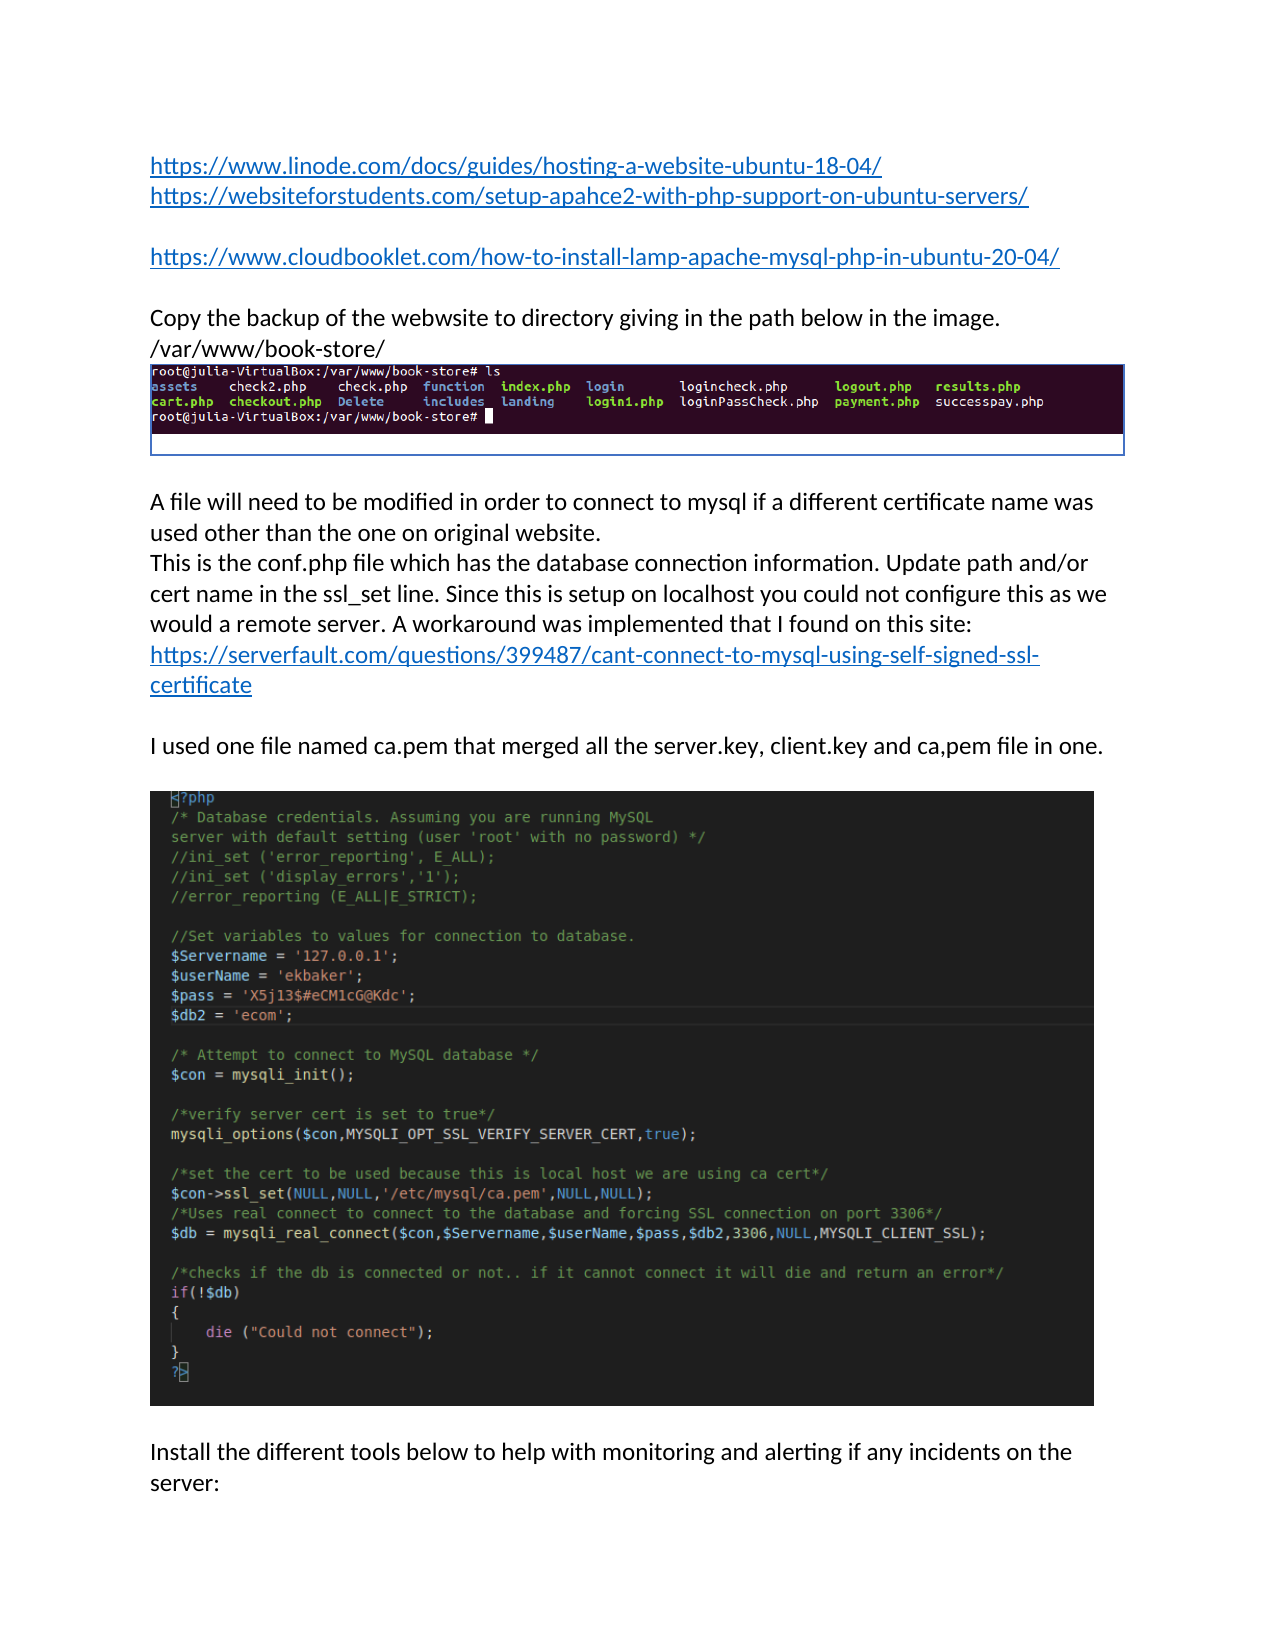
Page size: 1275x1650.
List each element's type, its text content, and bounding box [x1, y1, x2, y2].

text https://www.cloudbooklet.com/how-to-install-lamp-apache-mysql-php-in-ubuntu-20-04/ [150, 242, 1125, 272]
text https://websiteforstudents.com/setup-apahce2-with-php-support-on-ubuntu-servers/ [150, 181, 1125, 211]
text Copy the backup of the webwsite to directory giving in the path below in the image. /var/www/book-store/ [150, 303, 1125, 364]
text https://serverfault.com/questions/399487/cant-connect-to-mysql-using-self-signed-ssl-certificate [150, 639, 1125, 700]
text https://www.linode.com/docs/guides/hosting-a-website-ubuntu-18-04/ [150, 150, 1125, 181]
text A file will need to be modified in order to connect to mysql if a different certificate name was used other than the one on original website. [150, 486, 1125, 547]
picture [152, 365, 1123, 434]
text This is the conf.php file which has the database connection information. Update path and/or cert name in the ssl_set line. Since this is setup on localhost you could not configure this as we would a remote server. A workaround was implemented that I found on this site: [150, 547, 1125, 639]
picture [150, 791, 1094, 1406]
text Install the different tools below to help with monitoring and alerting if any incidents on the server: [150, 1436, 1125, 1497]
text I used one file named ca.pem that merged all the server.key, client.key and ca,pem file in one. [150, 730, 1125, 761]
